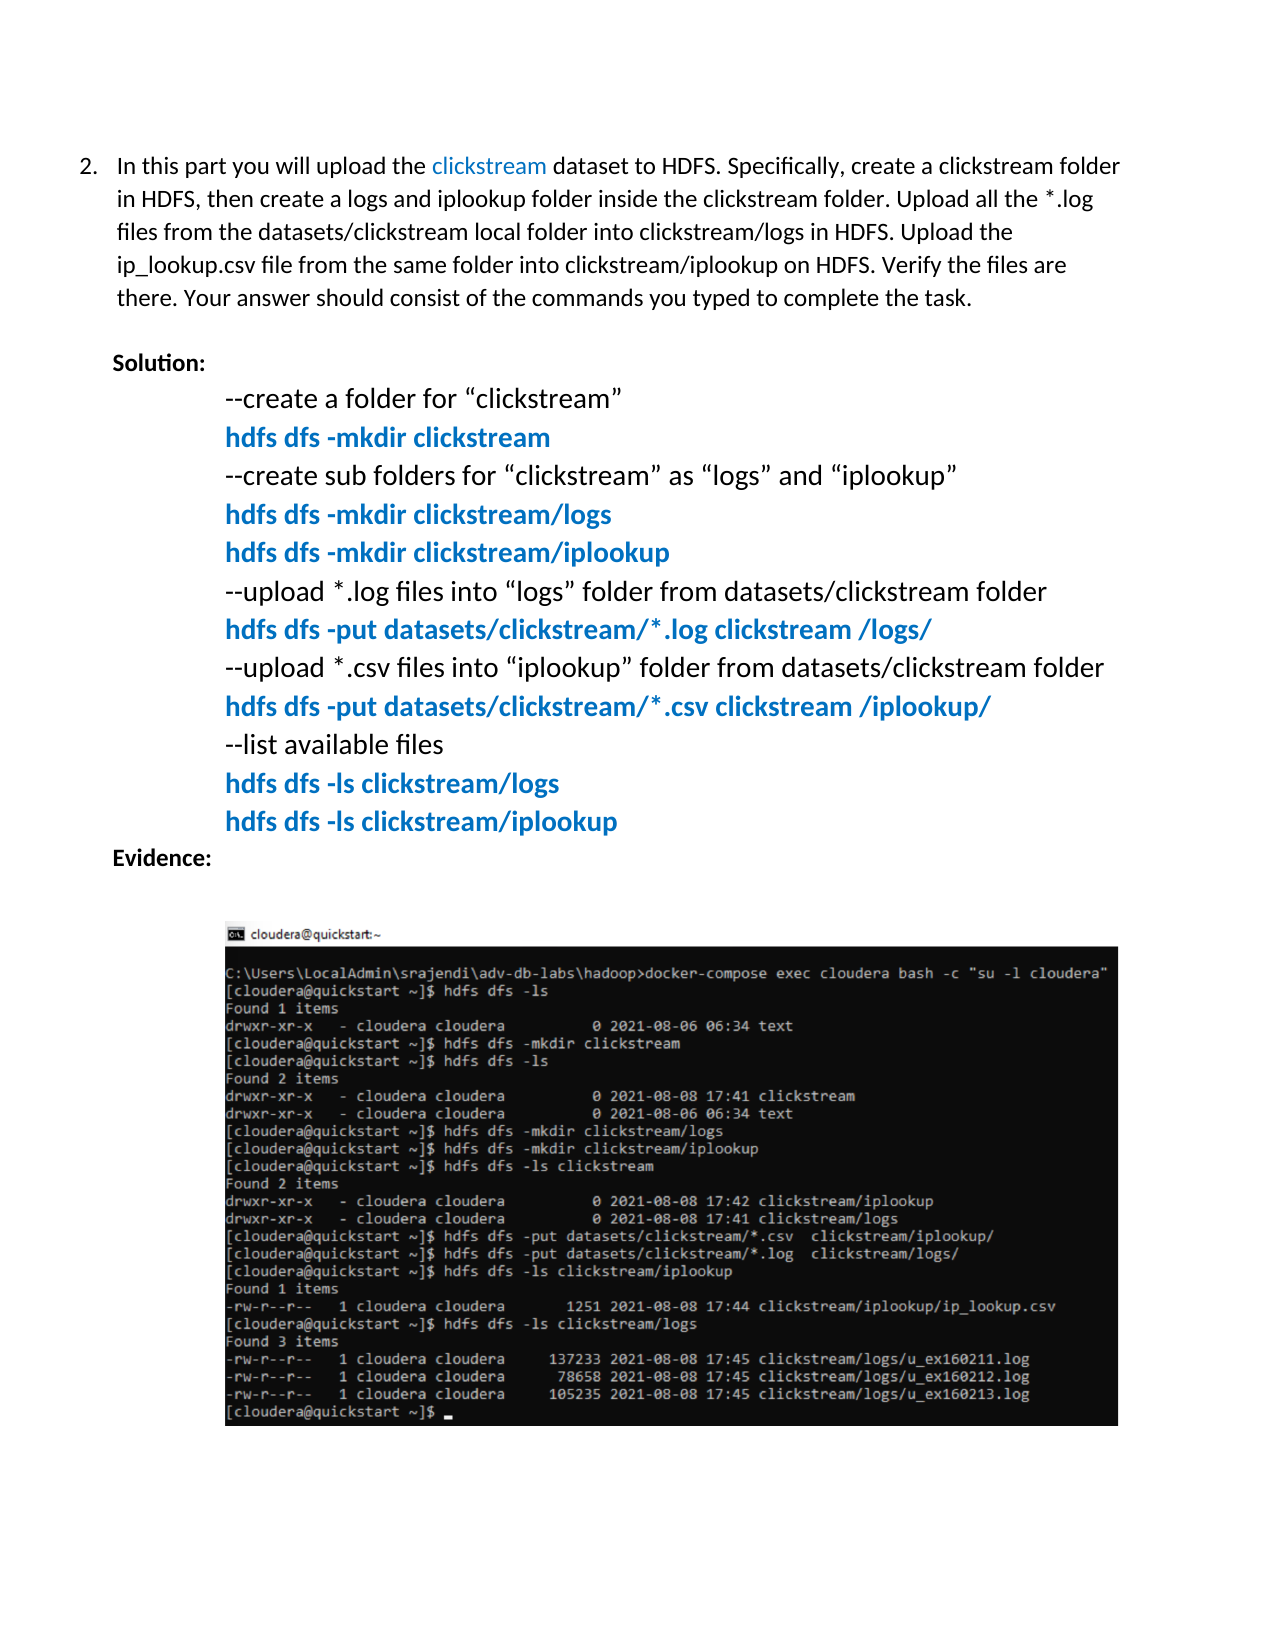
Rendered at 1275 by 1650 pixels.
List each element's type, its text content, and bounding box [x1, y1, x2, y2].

list hdfs dfs -put datasets/clickstream/*.csv clickstream /iplookup/ [225, 688, 1125, 723]
list hdfs dfs -ls clickstream/iplookup [225, 803, 1125, 839]
list --list available files [225, 726, 1125, 762]
list --create sub folders for “clickstream” as “logs” and “iplookup” [225, 457, 1125, 493]
list --create a folder for “clickstream” [225, 380, 1125, 416]
list hdfs dfs -mkdir clickstream/logs [225, 496, 1125, 531]
list hdfs dfs -put datasets/clickstream/*.log clickstream /logs/ [225, 611, 1125, 647]
list hdfs dfs -mkdir clickstream/iplookup [225, 534, 1125, 570]
picture [225, 921, 1119, 1426]
list hdfs dfs -ls clickstream/logs [225, 765, 1125, 800]
list Solution: [112, 347, 1125, 378]
list Evidence: [112, 842, 1125, 872]
list --upload *.log files into “logs” folder from datasets/clickstream folder [225, 573, 1125, 608]
list --upload *.csv files into “iplookup” folder from datasets/clickstream folder [225, 649, 1125, 685]
list In this part you will upload the clickstream dataset to HDFS. Specifically, create a clickstream folder in HDFS, then create a logs and iplookup folder inside the clickstream folder. Upload all the *.log files from the datasets/clickstream local folder into clickstream/logs in HDFS. Upload the ip_lookup.csv file from the same folder into clickstream/iplookup on HDFS. Verify the files are there. Your answer should consist of the commands you typed to complete the task. [79, 150, 1125, 312]
list hdfs dfs -mkdir clickstream [225, 419, 1125, 454]
